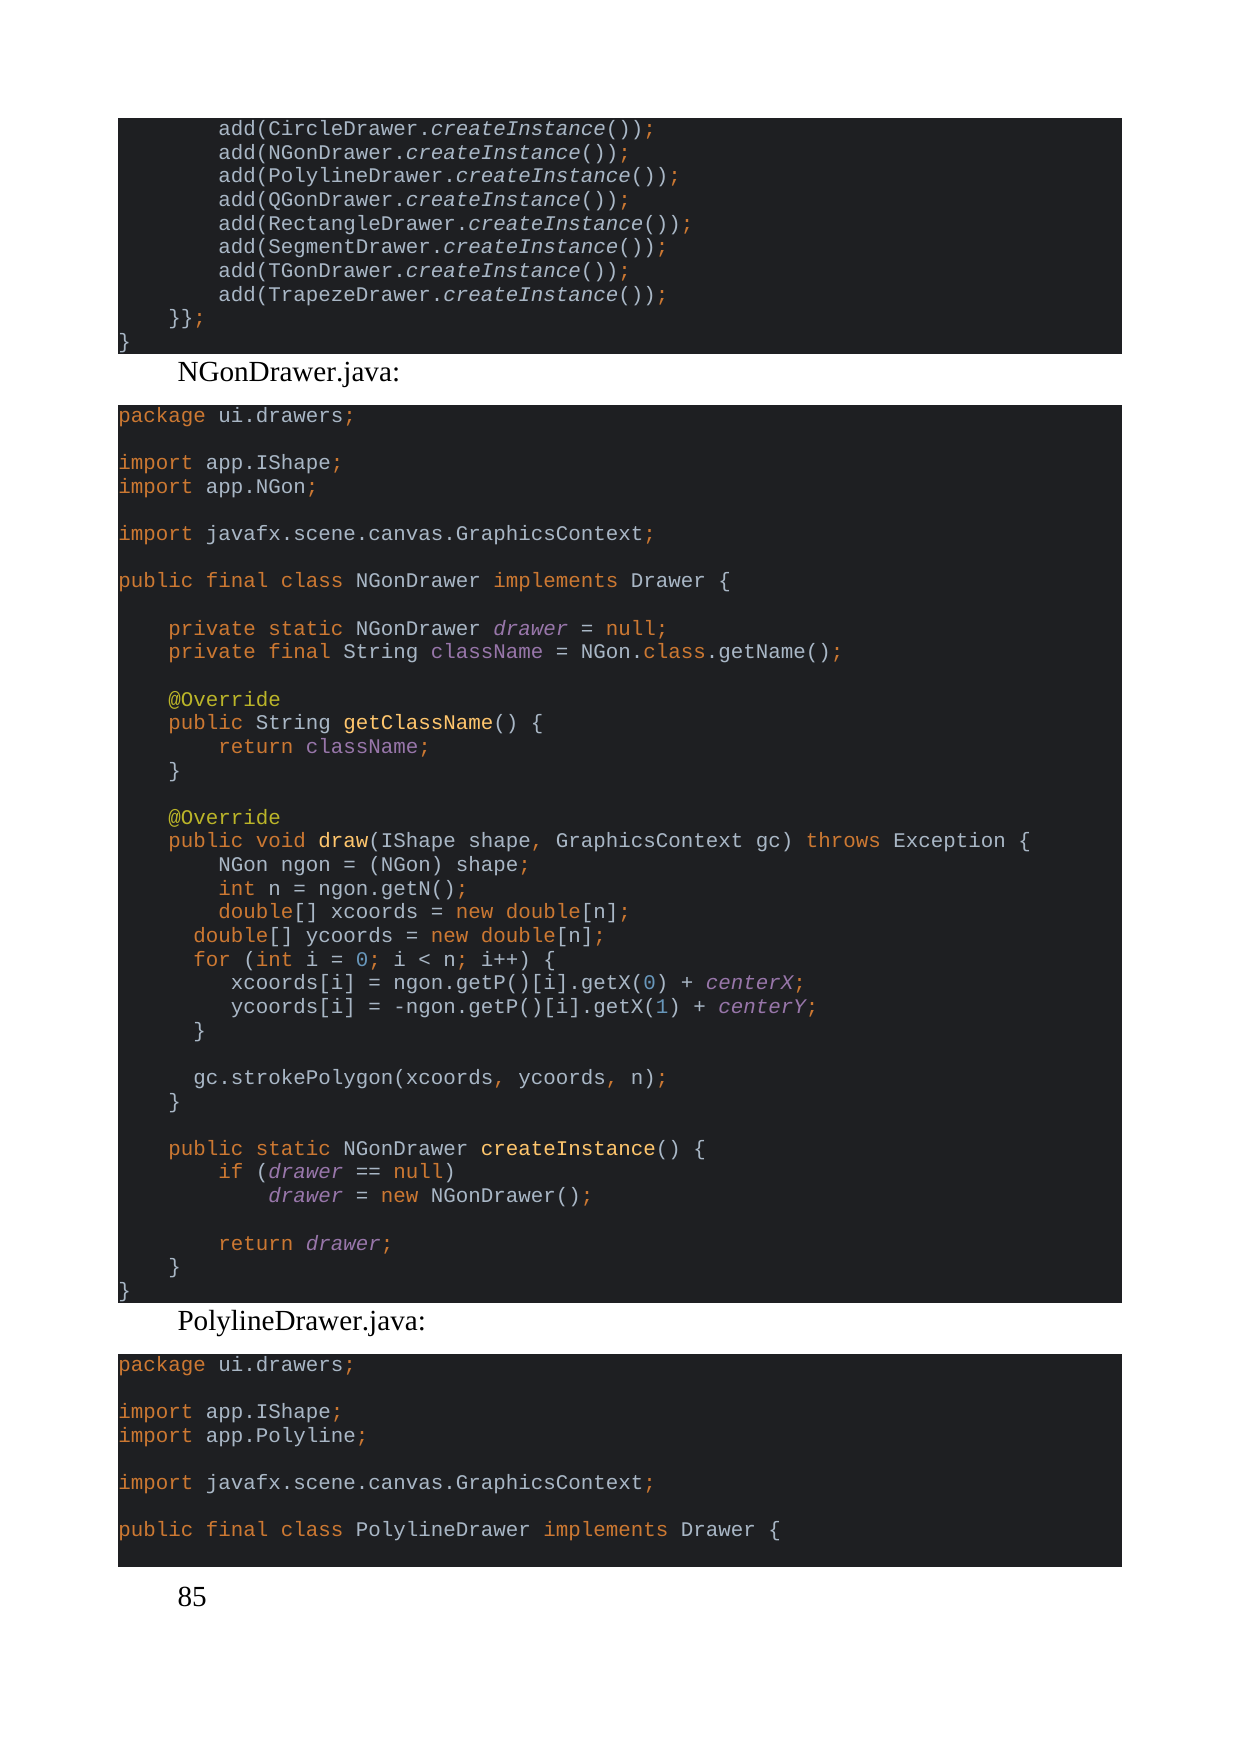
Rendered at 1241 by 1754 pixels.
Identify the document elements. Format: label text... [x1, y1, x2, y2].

text PolylineDrawer.java: [118, 1303, 1122, 1337]
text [118, 118, 1122, 354]
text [118, 1354, 1122, 1567]
text NGonDrawer.java: [118, 354, 1122, 388]
text package ui.drawers; import app.IShape; import app.NGon; import javafx.scene.canvas.GraphicsContext; public final class NGonDrawer implements Drawer { private static NGonDrawer drawer = null; private final String className = NGon.class.getName(); @Override public String getClassName() { return className; } @Override public void draw(IShape shape, GraphicsContext gc) throws Exception { NGon ngon = (NGon) shape; int n = ngon.getN(); double[] xcoords = new double[n]; double[] ycoords = new double[n]; for (int i = 0; i < n; i++) { xcoords[i] = ngon.getP()[i].getX(0) + centerX; ycoords[i] = -ngon.getP()[i].getX(1) + centerY; } gc.strokePolygon(xcoords, ycoords, n); } public static NGonDrawer createInstance() { if (drawer == null) drawer = new NGonDrawer(); return drawer; } } [118, 405, 1122, 1303]
